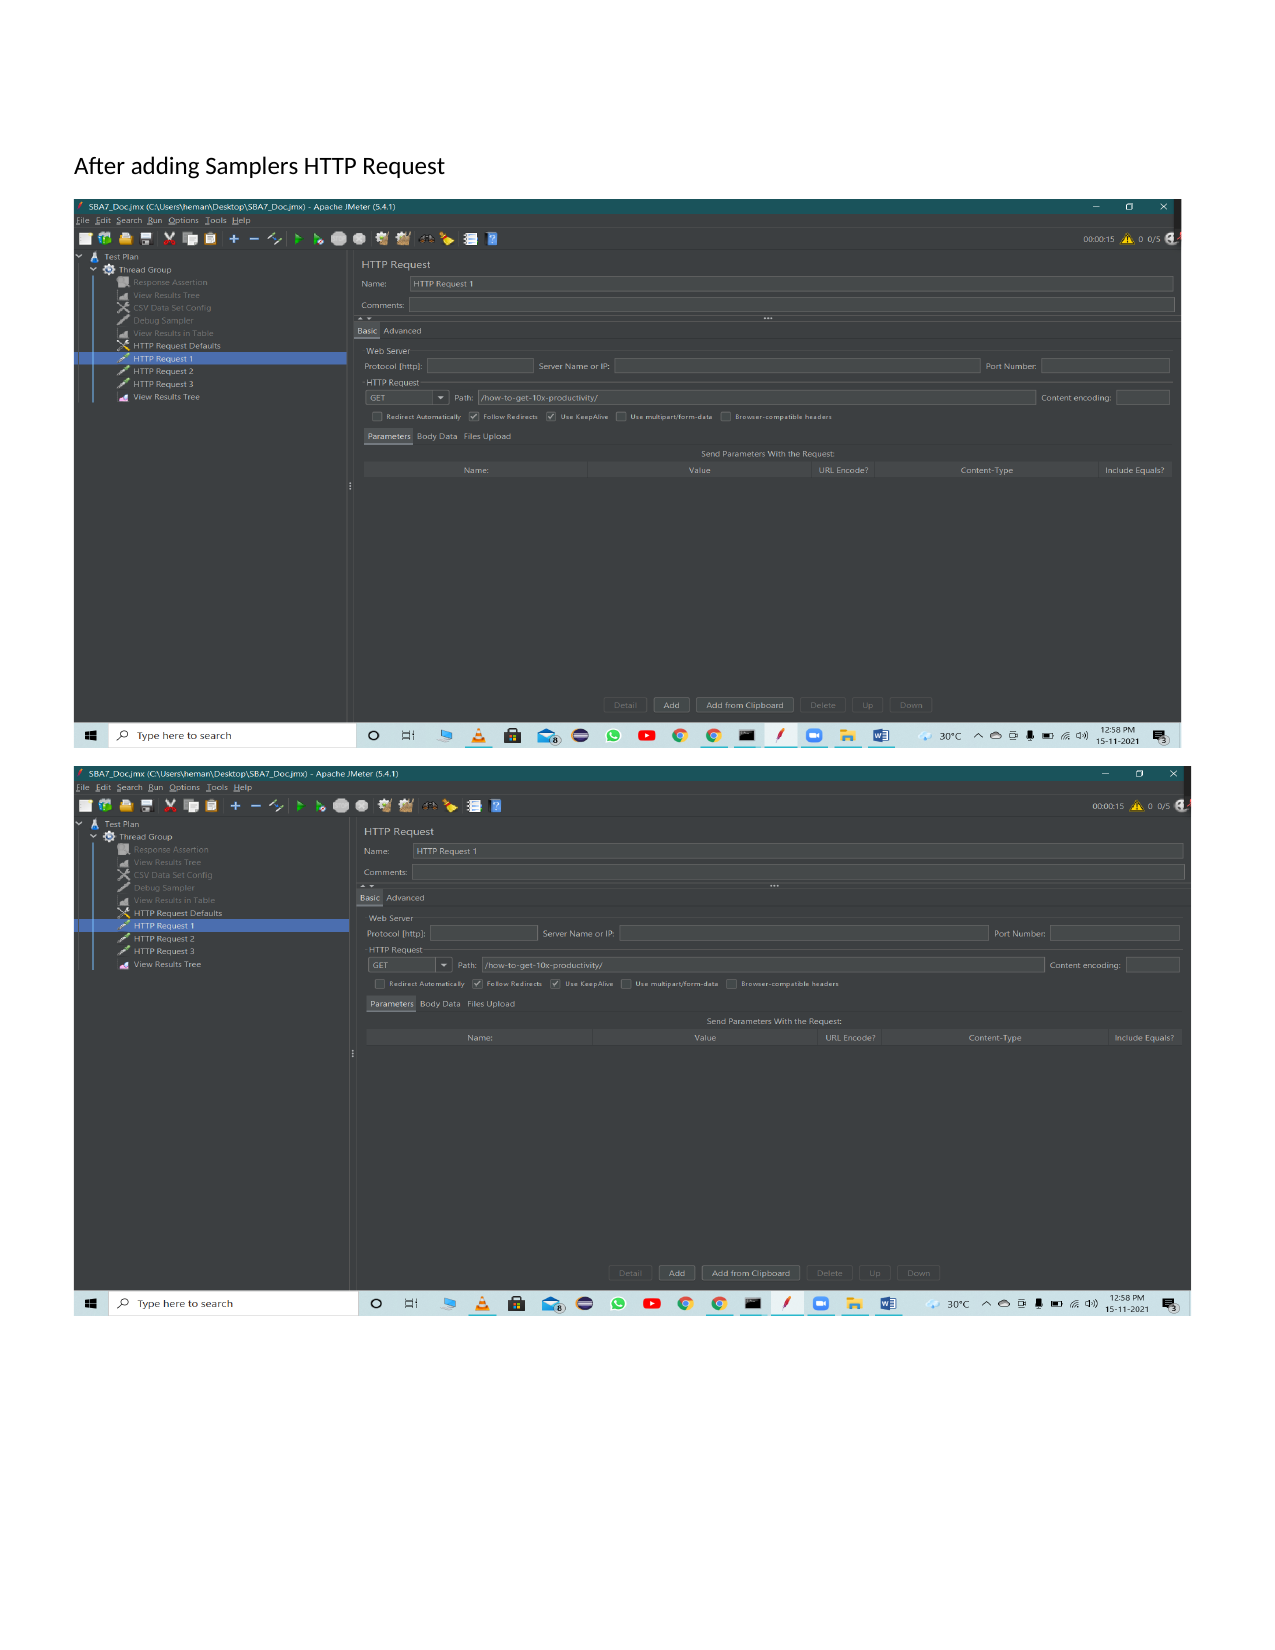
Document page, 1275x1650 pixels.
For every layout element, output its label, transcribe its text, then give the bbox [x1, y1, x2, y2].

picture [73, 766, 1192, 1316]
text After adding Samplers HTTP Request [74, 150, 1167, 181]
picture [73, 199, 1182, 748]
